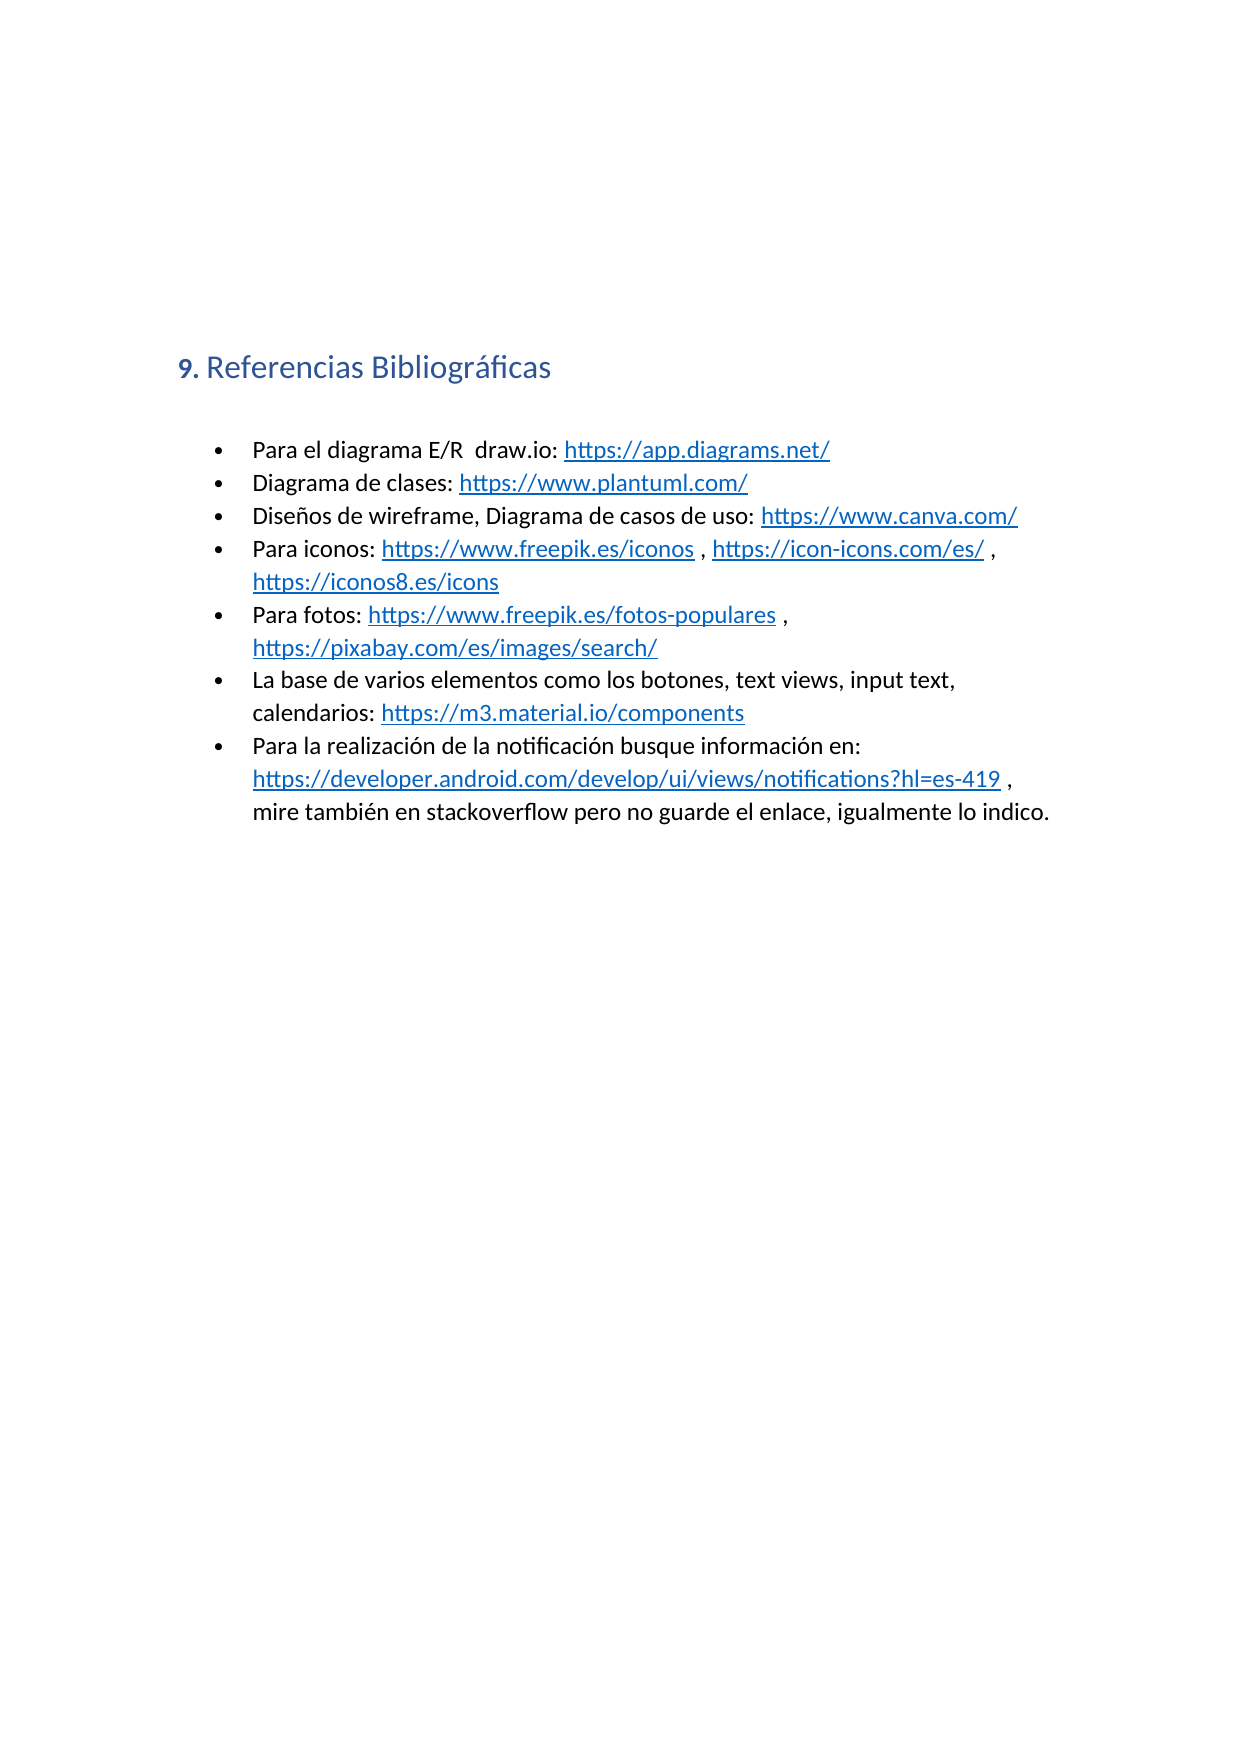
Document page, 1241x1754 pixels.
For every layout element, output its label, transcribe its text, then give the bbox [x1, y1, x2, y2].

list Para el diagrama E/R draw.io: https://app.diagrams.net/ [215, 434, 1063, 465]
list Para la realización de la notificación busque información en: https://developer.android.com/develop/ui/views/notifications?hl=es-419 , mire también en stackoverflow pero no guarde el enlace, igualmente lo indico. [215, 730, 1063, 827]
list Diagrama de clases: https://www.plantuml.com/ [215, 467, 1063, 498]
list La base de varios elementos como los botones, text views, input text, calendarios: https://m3.material.io/components [215, 664, 1063, 728]
list Para fotos: https://www.freepik.es/fotos-populares , https://pixabay.com/es/images/search/ [215, 599, 1063, 662]
list Diseños de wireframe, Diagrama de casos de uso: https://www.canva.com/ [215, 500, 1063, 531]
subtitle 9. Referencias Bibliográficas [177, 347, 1063, 387]
list Para iconos: https://www.freepik.es/iconos , https://icon-icons.com/es/ , https://iconos8.es/icons [215, 533, 1063, 596]
